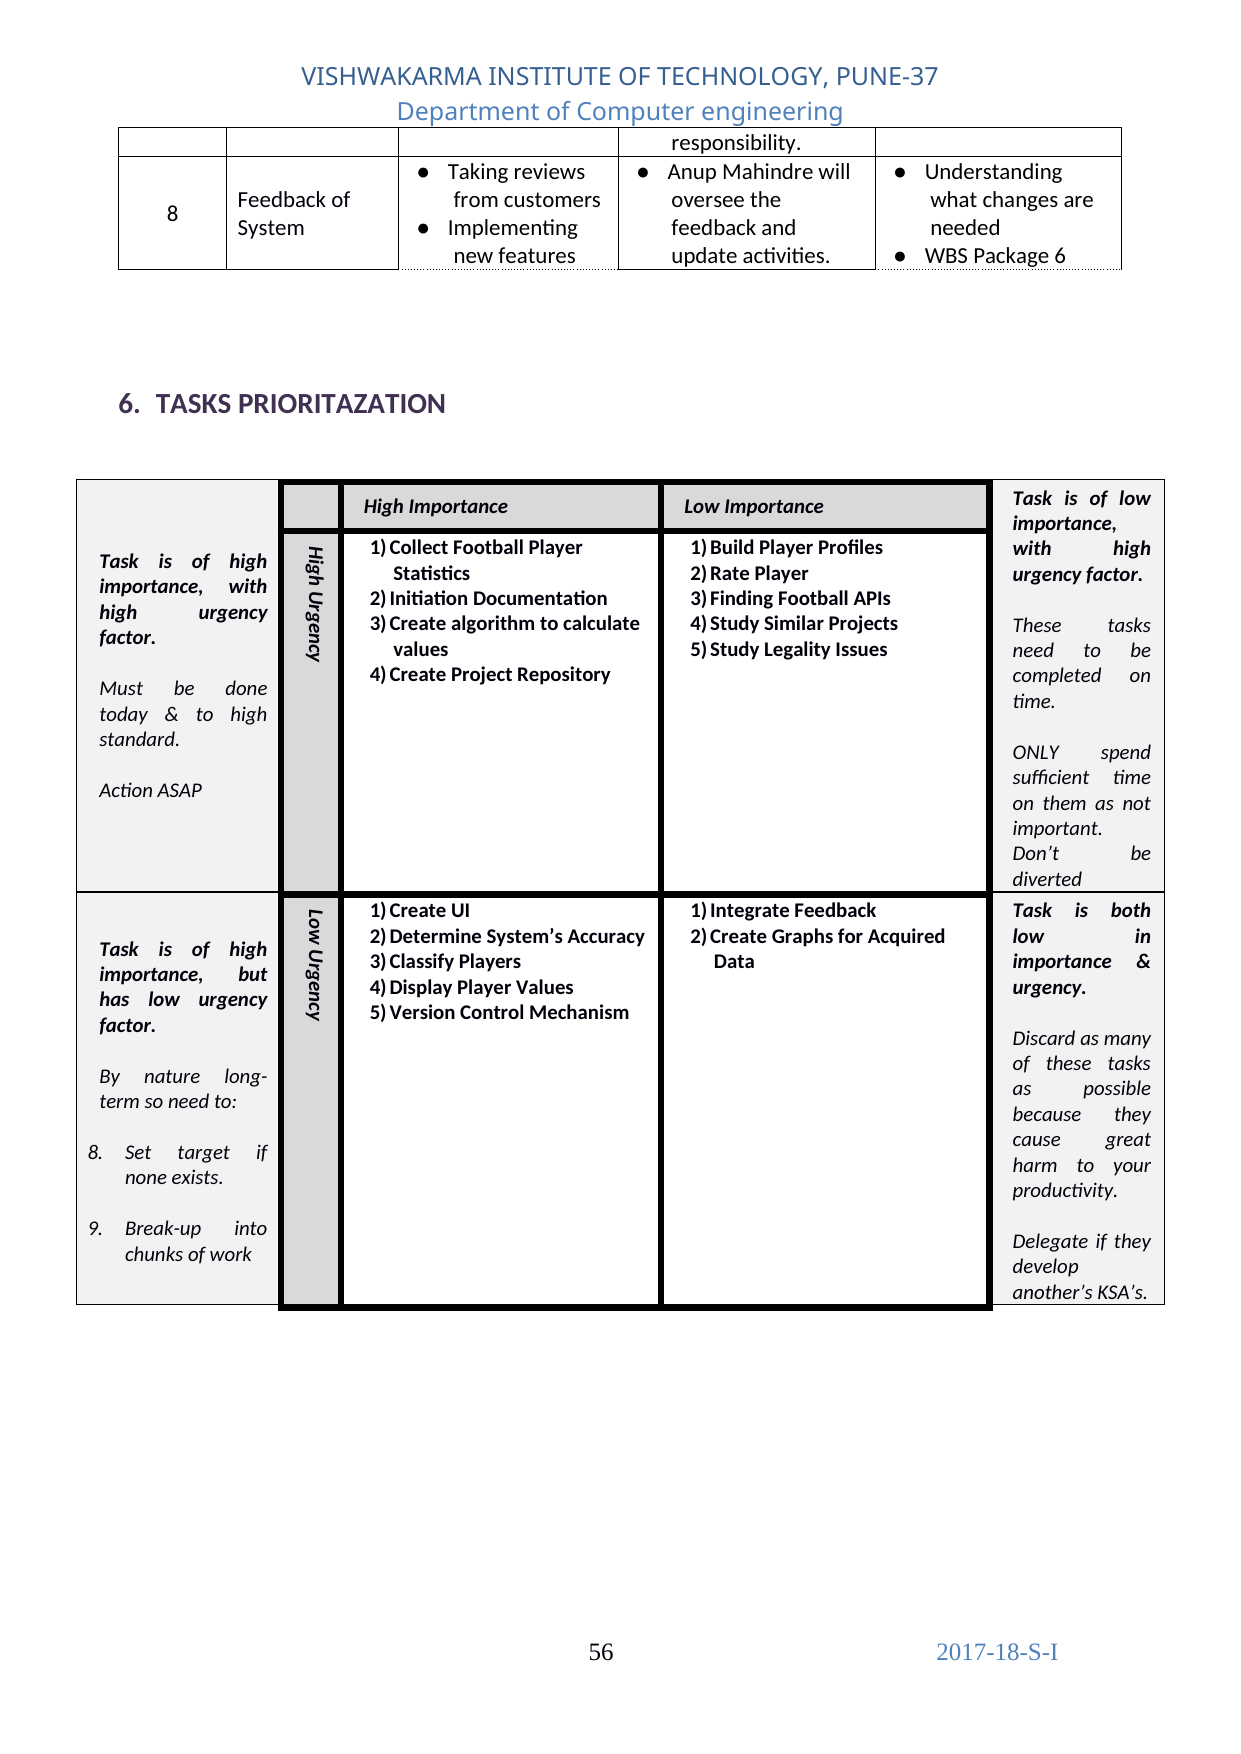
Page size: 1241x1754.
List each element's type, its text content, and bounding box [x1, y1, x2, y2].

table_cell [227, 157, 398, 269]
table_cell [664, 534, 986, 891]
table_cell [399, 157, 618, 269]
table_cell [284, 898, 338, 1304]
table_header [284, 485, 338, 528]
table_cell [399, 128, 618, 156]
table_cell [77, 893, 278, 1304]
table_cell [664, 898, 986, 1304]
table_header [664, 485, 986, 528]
subtitle TASKS PRIORITAZATION [118, 385, 1122, 421]
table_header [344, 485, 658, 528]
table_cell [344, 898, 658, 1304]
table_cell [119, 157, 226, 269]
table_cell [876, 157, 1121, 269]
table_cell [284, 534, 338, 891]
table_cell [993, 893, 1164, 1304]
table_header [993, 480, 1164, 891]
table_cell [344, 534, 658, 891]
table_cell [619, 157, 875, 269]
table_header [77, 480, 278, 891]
